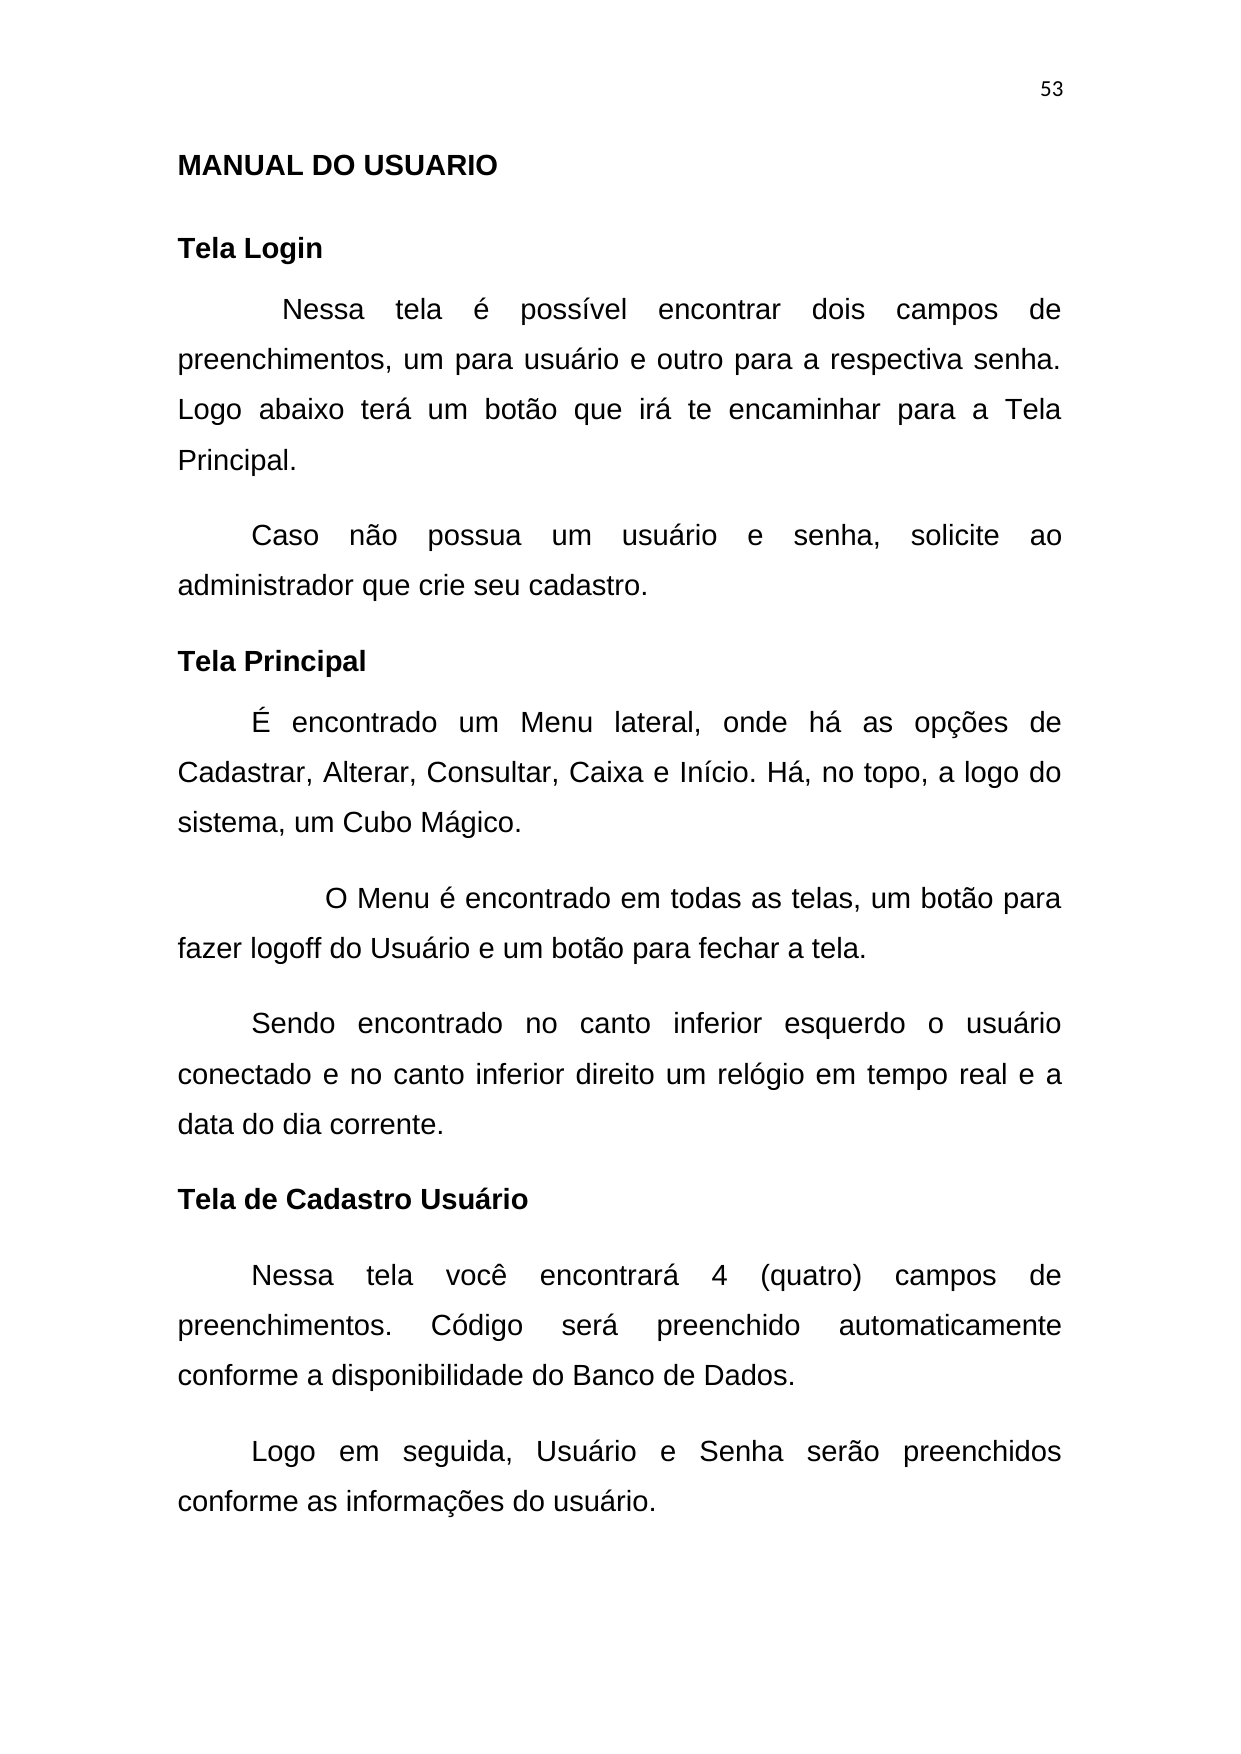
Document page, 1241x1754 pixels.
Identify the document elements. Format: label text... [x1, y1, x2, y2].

subtitle MANUAL DO USUARIO [177, 148, 1063, 181]
text O Menu é encontrado em todas as telas, um botão para fazer logoff do Usuário e um botão para fechar a tela. [177, 881, 1063, 964]
text É encontrado um Menu lateral, onde há as opções de Cadastrar, Alterar, Consultar, Caixa e Início. Há, no topo, a logo do sistema, um Cubo Mágico. [177, 705, 1063, 839]
text Sendo encontrado no canto inferior esquerdo o usuário conectado e no canto inferior direito um relógio em tempo real e a data do dia corrente. [177, 1006, 1063, 1141]
text Nessa tela você encontrará 4 (quatro) campos de preenchimentos. Código será preenchido automaticamente conforme a disponibilidade do Banco de Dados. [177, 1258, 1063, 1392]
subtitle Tela de Cadastro Usuário [177, 1182, 1063, 1216]
text Logo em seguida, Usuário e Senha serão preenchidos conforme as informações do usuário. [177, 1433, 1063, 1517]
text Nessa tela é possível encontrar dois campos de preenchimentos, um para usuário e outro para a respectiva senha. Logo abaixo terá um botão que irá te encaminhar para a Tela Principal. [177, 292, 1063, 476]
subtitle Tela Login [177, 231, 1063, 264]
text Caso não possua um usuário e senha, solicite ao administrador que crie seu cadastro. [177, 518, 1063, 602]
subtitle Tela Principal [177, 644, 1063, 677]
